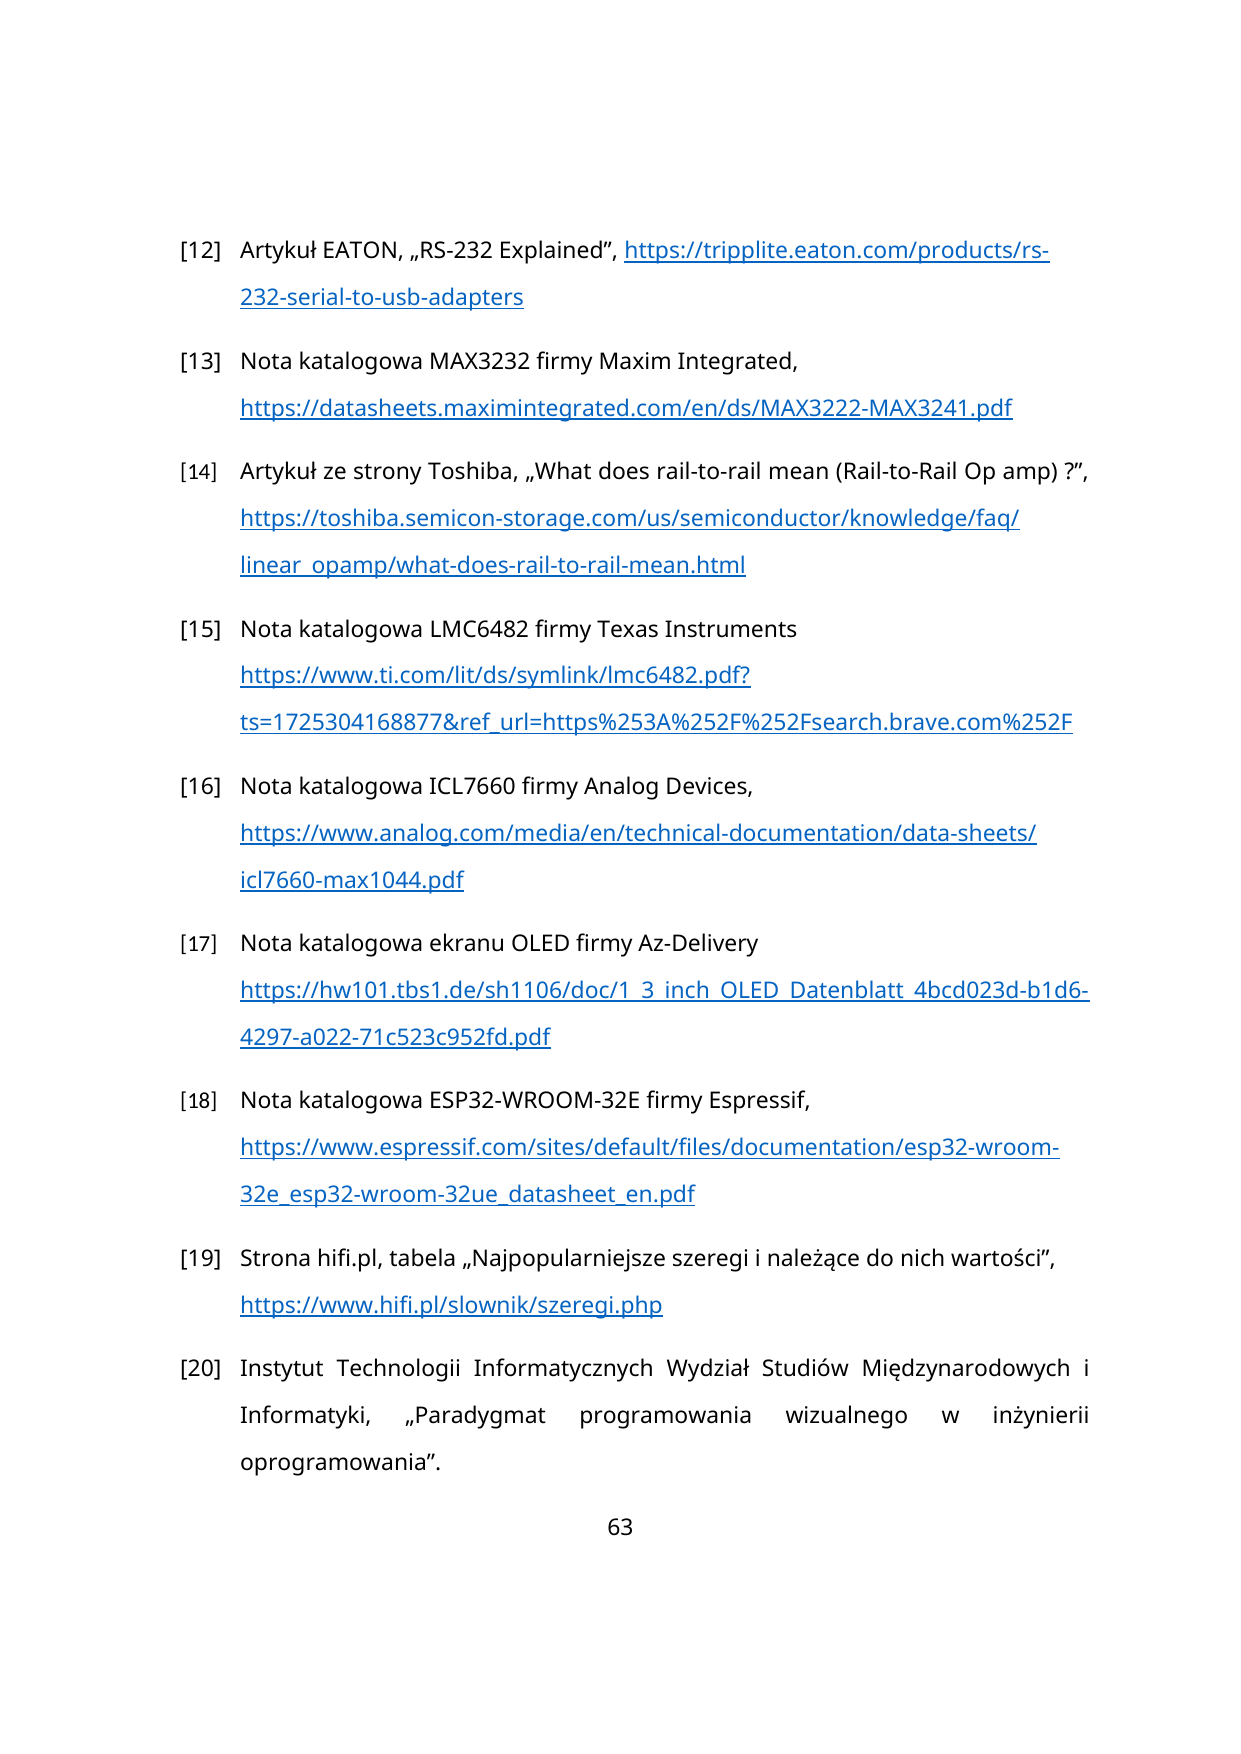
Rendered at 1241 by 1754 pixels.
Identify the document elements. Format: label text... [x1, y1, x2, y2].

text Artykuł EATON, „RS-232 Explained”, https://tripplite.eaton.com/products/rs-232-serial-to-usb-adapters [180, 234, 1090, 312]
text Nota katalogowa ESP32-WROOM-32E firmy Espressif, https://www.espressif.com/sites/default/files/documentation/esp32-wroom-32e_esp32-wroom-32ue_datasheet_en.pdf [180, 1084, 1090, 1209]
text Nota katalogowa ICL7660 firmy Analog Devices, https://www.analog.com/media/en/technical-documentation/data-sheets/icl7660-max1044.pdf [180, 770, 1090, 895]
text Artykuł ze strony Toshiba, „What does rail-to-rail mean (Rail-to-Rail Op amp) ?”, https://toshiba.semicon-storage.com/us/semiconductor/knowledge/faq/linear_opamp/what-does-rail-to-rail-mean.html [180, 455, 1090, 580]
text Nota katalogowa ekranu OLED firmy Az-Delivery https://hw101.tbs1.de/sh1106/doc/1_3_inch_OLED_Datenblatt_4bcd023d-b1d6-4297-a022-71c523c952fd.pdf [180, 927, 1090, 1052]
text Nota katalogowa LMC6482 firmy Texas Instruments https://www.ti.com/lit/ds/symlink/lmc6482.pdf?ts=1725304168877&ref_url=https%253A%252F%252Fsearch.brave.com%252F [180, 612, 1090, 737]
text Strona hifi.pl, tabela „Najpopularniejsze szeregi i należące do nich wartości”, https://www.hifi.pl/slownik/szeregi.php [180, 1242, 1090, 1320]
text Nota katalogowa MAX3232 firmy Maxim Integrated, https://datasheets.maximintegrated.com/en/ds/MAX3222-MAX3241.pdf [180, 345, 1090, 423]
text Instytut Technologii Informatycznych Wydział Studiów Międzynarodowych i Informatyki, „Paradygmat programowania wizualnego w inżynierii oprogramowania”. [180, 1352, 1090, 1477]
